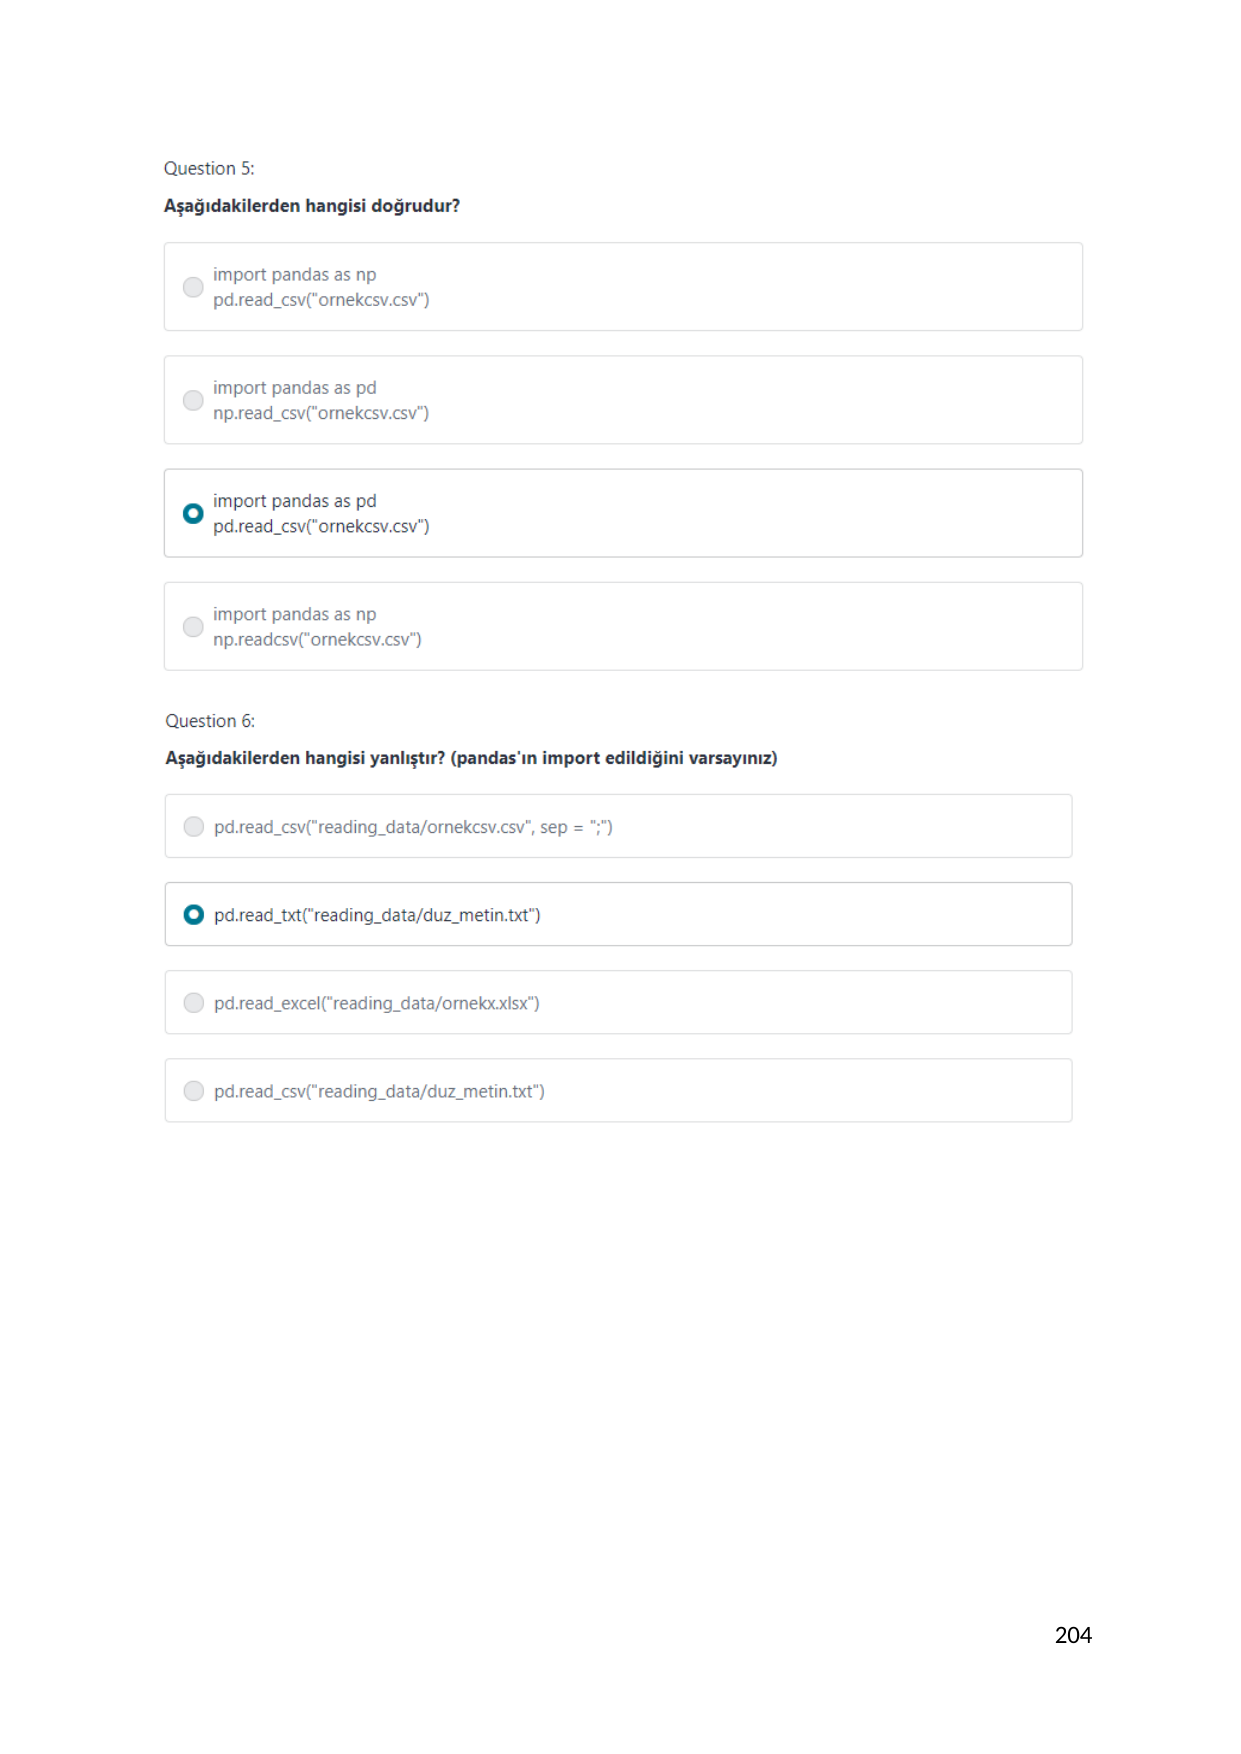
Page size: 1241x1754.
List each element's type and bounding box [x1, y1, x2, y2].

picture [147, 701, 1093, 1144]
picture [147, 147, 1093, 683]
